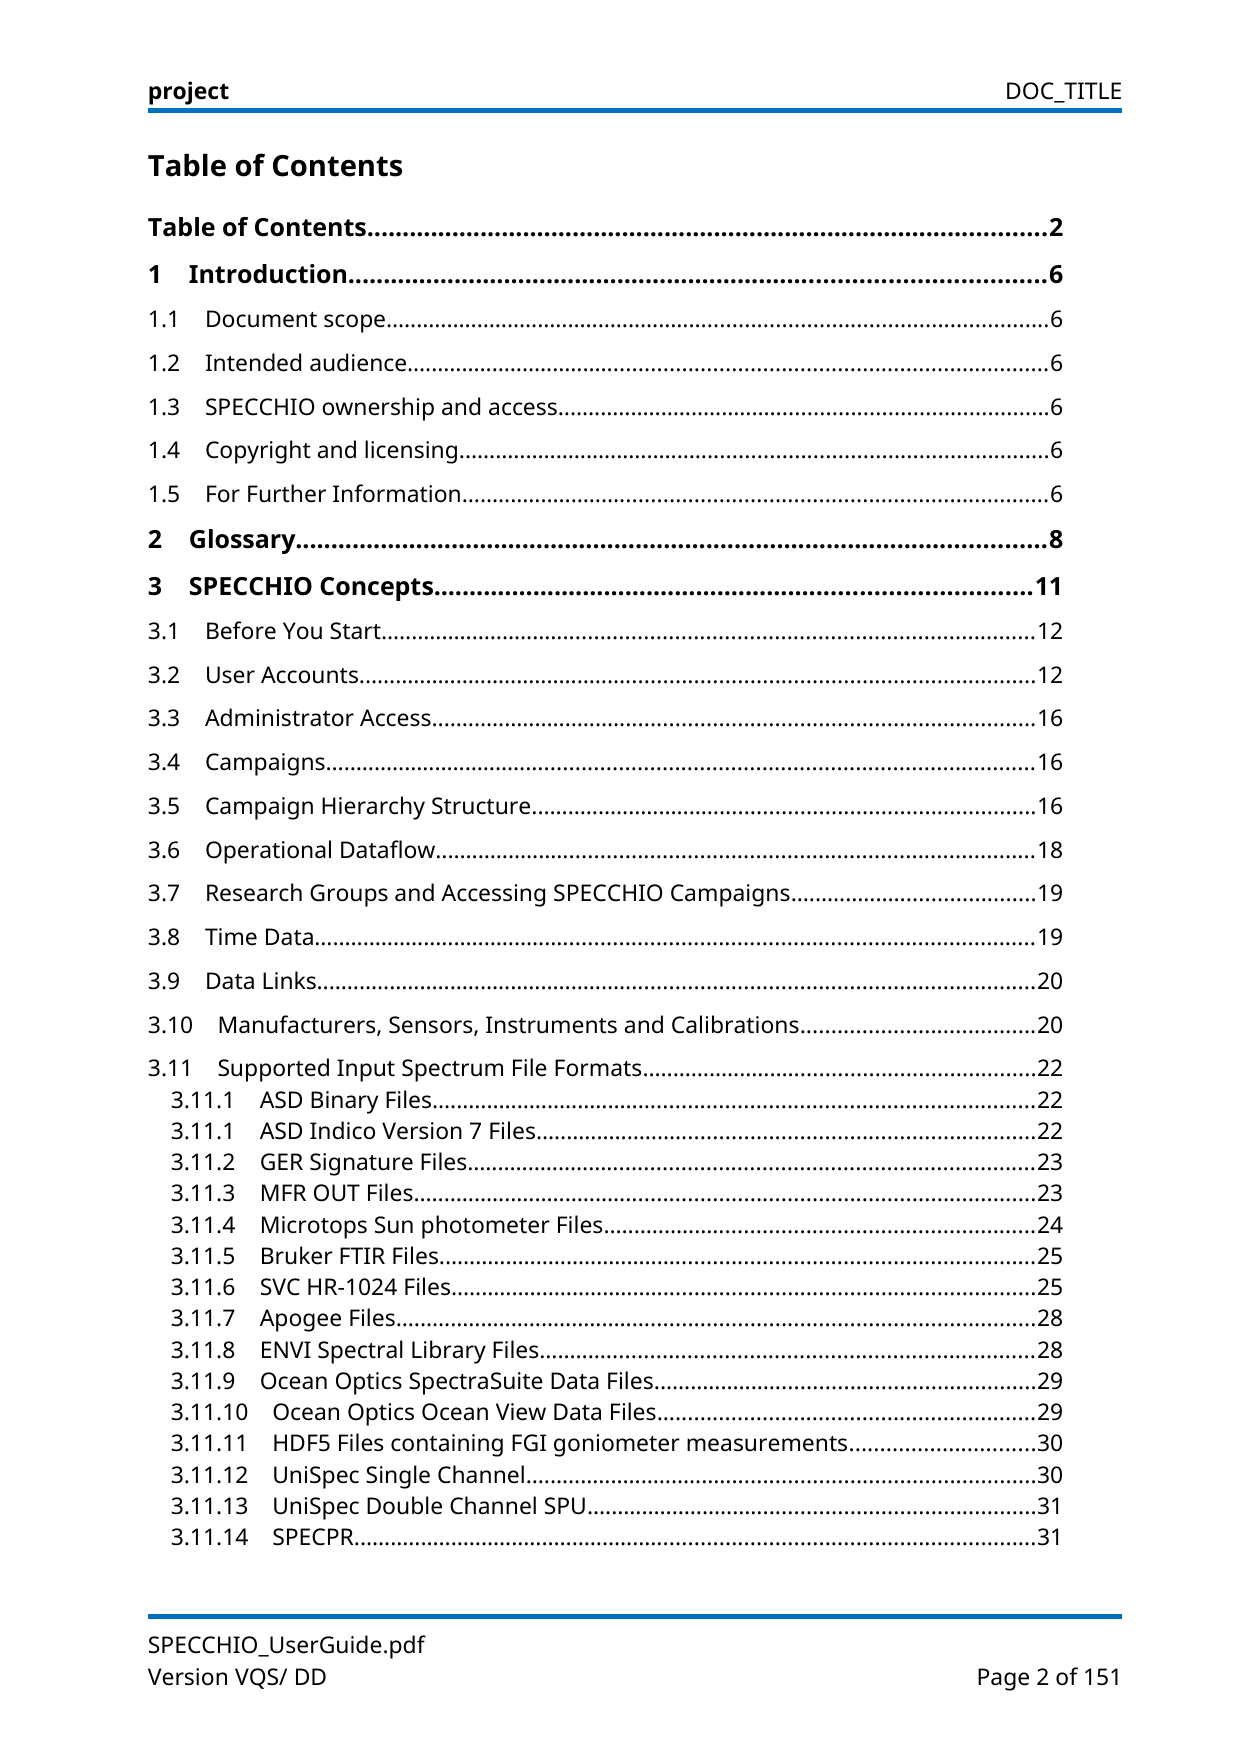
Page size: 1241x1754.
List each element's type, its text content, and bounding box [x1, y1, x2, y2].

text 3.11.1 ASD Indico Version 7 Files 22 [171, 1115, 1122, 1146]
text 1.5 For Further Information 6 [148, 478, 1122, 509]
text 3.10 Manufacturers, Sensors, Instruments and Calibrations 20 [148, 1009, 1122, 1040]
text 1.2 Intended audience 6 [148, 347, 1122, 378]
text 3 SPECCHIO Concepts 11 [148, 568, 1122, 602]
text 3.11.3 MFR OUT Files 23 [171, 1177, 1122, 1209]
text 3.7 Research Groups and Accessing SPECCHIO Campaigns 19 [148, 877, 1122, 909]
text 3.11.6 SVC HR-1024 Files 25 [171, 1271, 1122, 1302]
text 3.11.10 Ocean Optics Ocean View Data Files 29 [171, 1396, 1122, 1427]
text 3.11.7 Apogee Files 28 [171, 1302, 1122, 1334]
text 3.11.11 HDF5 Files containing FGI goniometer measurements 30 [171, 1427, 1122, 1459]
text 3.11.9 Ocean Optics SpectraSuite Data Files 29 [171, 1365, 1122, 1396]
text 3.11.1 ASD Binary Files 22 [171, 1084, 1122, 1115]
text 3.4 Campaigns 16 [148, 746, 1122, 777]
text 3.6 Operational Dataflow 18 [148, 834, 1122, 865]
text 2 Glossary 8 [148, 522, 1122, 556]
text 3.11.13 UniSpec Double Channel SPU 31 [171, 1490, 1122, 1521]
text 1.1 Document scope 6 [148, 303, 1122, 334]
text 1.4 Copyright and licensing 6 [148, 434, 1122, 466]
text 3.11 Supported Input Spectrum File Formats 22 [148, 1052, 1122, 1084]
text Table of Contents 2 [148, 210, 1122, 244]
text 1.3 SPECCHIO ownership and access 6 [148, 391, 1122, 422]
text 3.11.2 GER Signature Files 23 [171, 1146, 1122, 1177]
text 3.11.14 SPECPR 31 [171, 1521, 1122, 1552]
text 3.11.4 Microtops Sun photometer Files 24 [171, 1209, 1122, 1240]
text 3.3 Administrator Access 16 [148, 702, 1122, 734]
text 3.9 Data Links 20 [148, 965, 1122, 996]
subtitle Table of Contents [148, 145, 1122, 185]
text 1 Introduction 6 [148, 256, 1122, 291]
text 3.2 User Accounts 12 [148, 659, 1122, 690]
text 3.11.5 Bruker FTIR Files 25 [171, 1240, 1122, 1271]
text 3.11.8 ENVI Spectral Library Files 28 [171, 1334, 1122, 1365]
text 3.11.12 UniSpec Single Channel 30 [171, 1459, 1122, 1490]
text 3.8 Time Data 19 [148, 921, 1122, 952]
text 3.1 Before You Start 12 [148, 615, 1122, 646]
text 3.5 Campaign Hierarchy Structure 16 [148, 790, 1122, 821]
